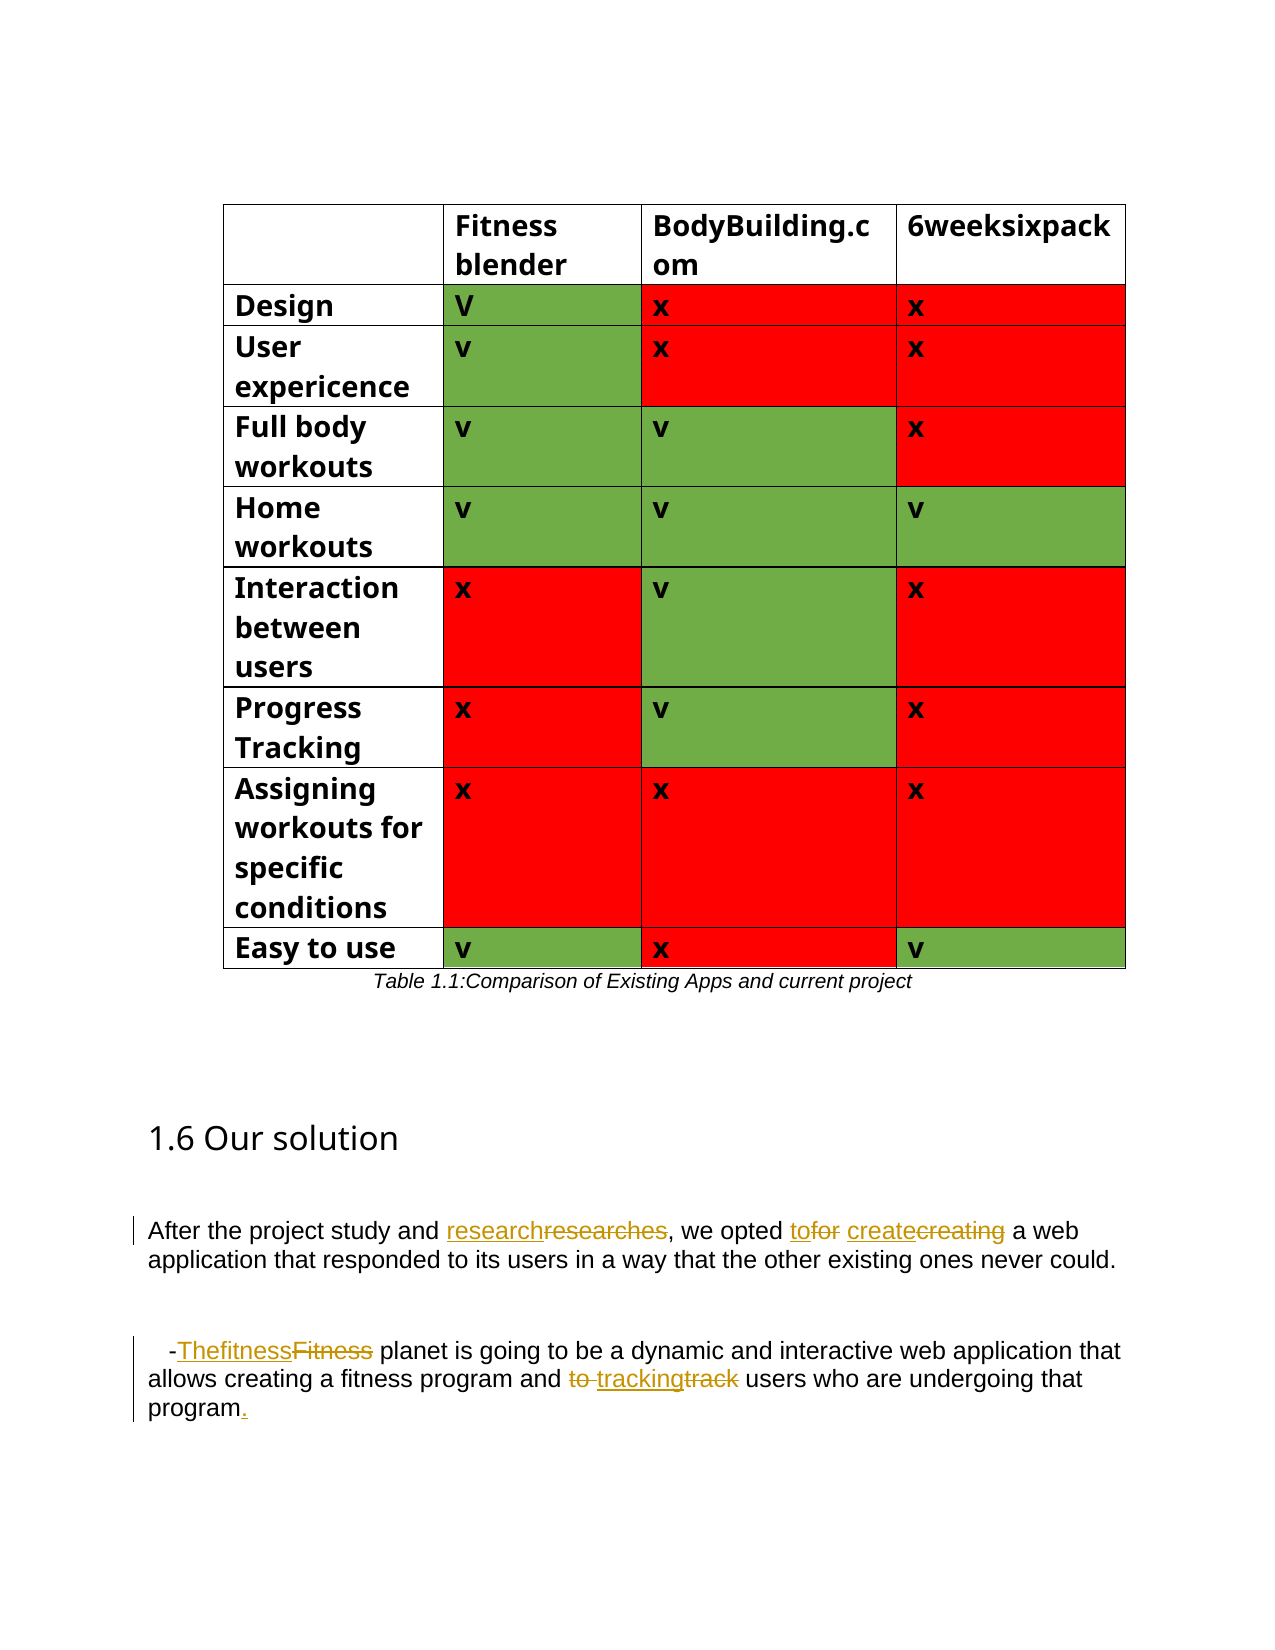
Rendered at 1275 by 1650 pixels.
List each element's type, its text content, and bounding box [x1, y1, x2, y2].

table_cell x [642, 768, 896, 927]
table_cell x [897, 285, 1125, 325]
table_cell v [642, 568, 896, 686]
subtitle 1.6 Our solution [148, 1114, 1127, 1160]
table_cell x [642, 285, 896, 325]
table_cell x [897, 326, 1125, 406]
table_cell v [444, 326, 641, 406]
text - planet is going to be a dynamic and interactive web application that allows creating a fitness program and users who are undergoing that program [148, 1336, 1127, 1422]
table_cell x [642, 326, 896, 406]
table_cell x [897, 688, 1125, 767]
table_cell v [897, 487, 1125, 566]
table_cell Interaction between users [224, 568, 443, 686]
table_cell v [642, 688, 896, 767]
table_cell x [444, 688, 641, 767]
table_cell Progress Tracking [224, 688, 443, 767]
table_cell v [444, 407, 641, 486]
table_cell v [642, 487, 896, 566]
table_cell Assigning workouts for specific conditions [224, 768, 443, 927]
text After the project study and , we opted a web application that responded to its users in a way that the other existing ones never could. [148, 1216, 1127, 1273]
table_cell x [444, 568, 641, 686]
table_cell User expericence [224, 326, 443, 406]
table_cell Full body workouts [224, 407, 443, 486]
table_header Fitness blender [444, 205, 641, 284]
table_cell v [642, 407, 896, 486]
table_cell x [897, 768, 1125, 927]
table_header [224, 205, 443, 284]
table_cell x [897, 568, 1125, 686]
table_cell v [897, 928, 1125, 967]
table_cell x [897, 407, 1125, 486]
table_cell x [642, 928, 896, 967]
table_cell Design [224, 285, 443, 325]
table_cell Home workouts [224, 487, 443, 566]
table_cell Easy to use [224, 928, 443, 967]
table_cell v [444, 487, 641, 566]
table_cell x [444, 768, 641, 927]
table_cell V [444, 285, 641, 325]
table_header BodyBuilding.com [642, 205, 896, 284]
table_cell v [444, 928, 641, 967]
table_header 6weeksixpack [897, 205, 1125, 284]
